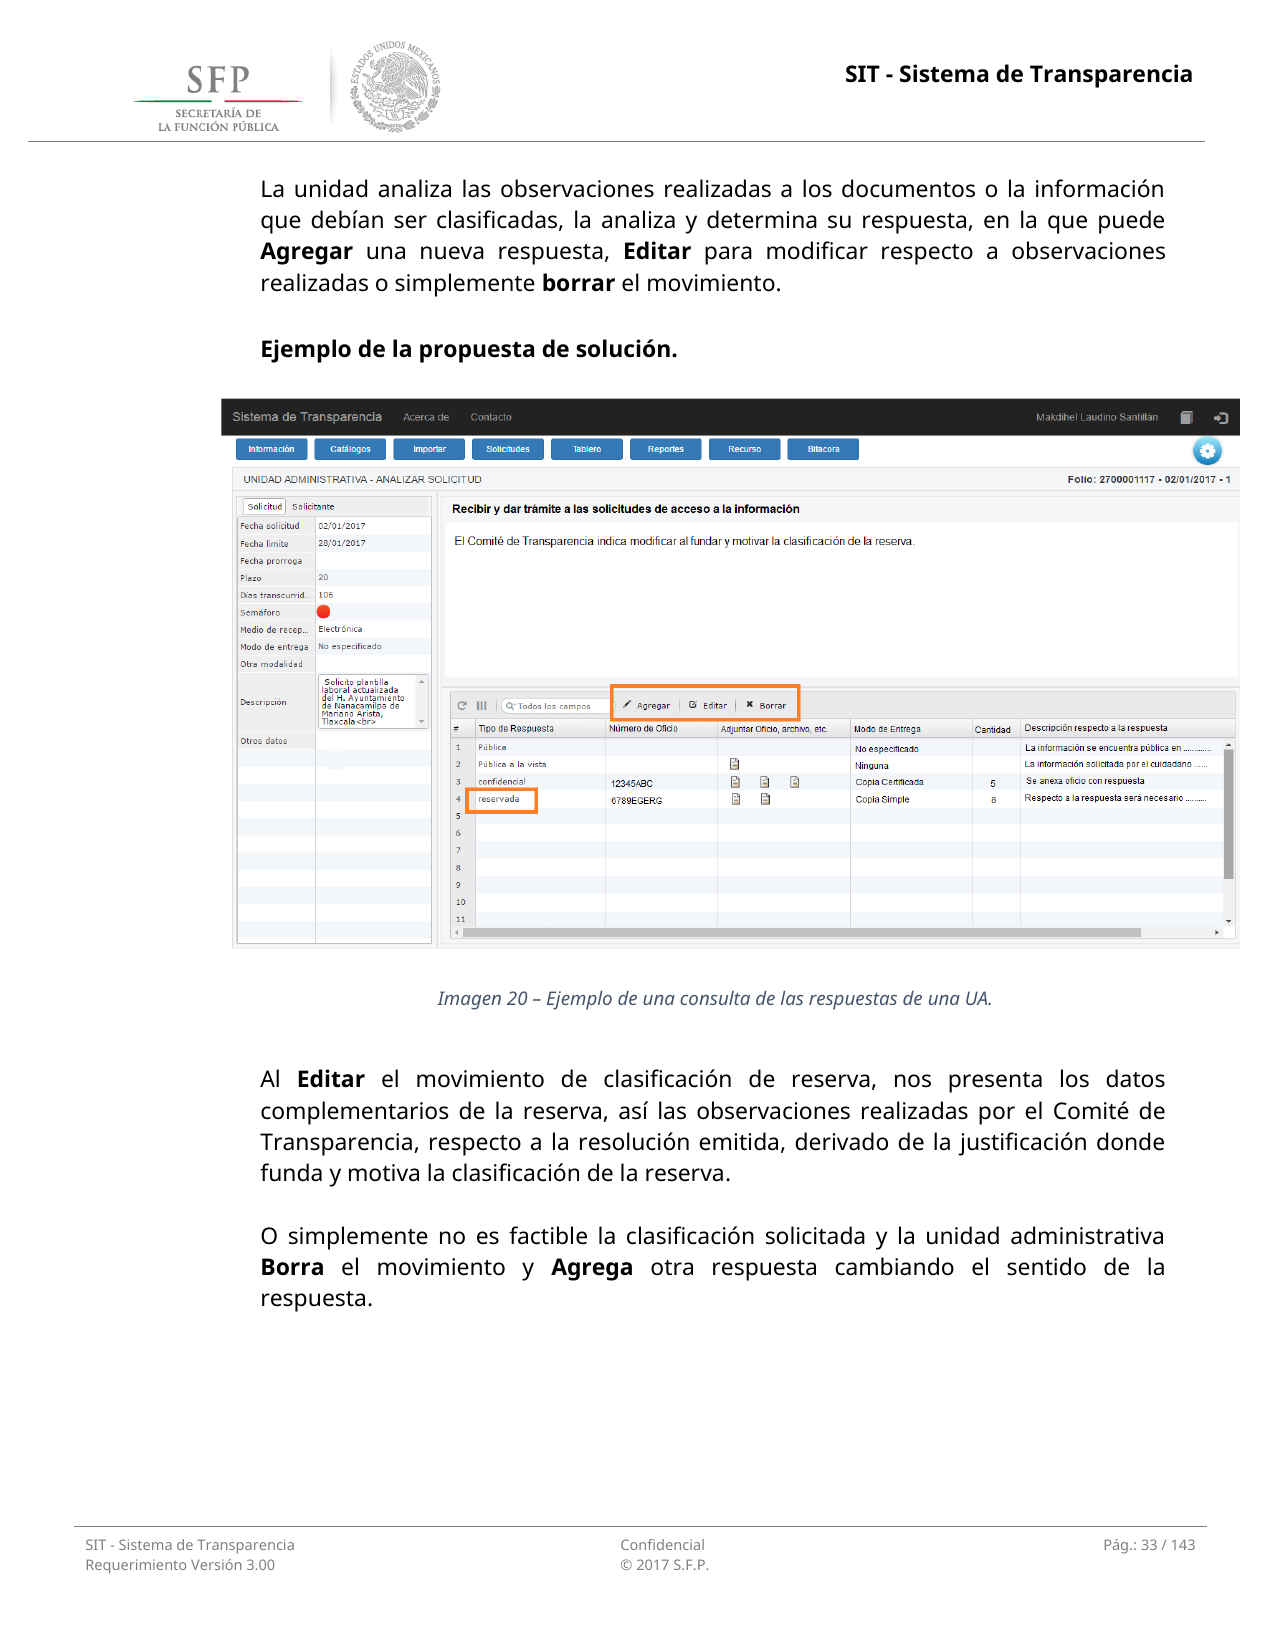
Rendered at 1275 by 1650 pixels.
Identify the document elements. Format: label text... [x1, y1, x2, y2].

text La unidad analiza las observaciones realizadas a los documentos o la información que debían ser clasificadas, la analiza y determina su respuesta, en la que puede Agregar una nueva respuesta, Editar para modificar respecto a observaciones realizadas o simplemente borrar el movimiento. [260, 173, 1167, 298]
picture [221, 398, 1240, 954]
text Al Editar el movimiento de clasificación de reserva, nos presenta los datos complementarios de la reserva, así las observaciones realizadas por el Comité de Transparencia, respecto a la resolución emitida, derivado de la justificación donde funda y motiva la clasificación de la reserva. [260, 1063, 1167, 1188]
text Imagen 20 – Ejemplo de una consulta de las respuestas de una UA. [266, 986, 1167, 1011]
text O simplemente no es factible la clasificación solicitada y la unidad administrativa Borra el movimiento y Agrega otra respuesta cambiando el sentido de la respuesta. [260, 1219, 1167, 1313]
picture [132, 37, 442, 134]
list Ejemplo de la propuesta de solución. [223, 332, 1167, 364]
